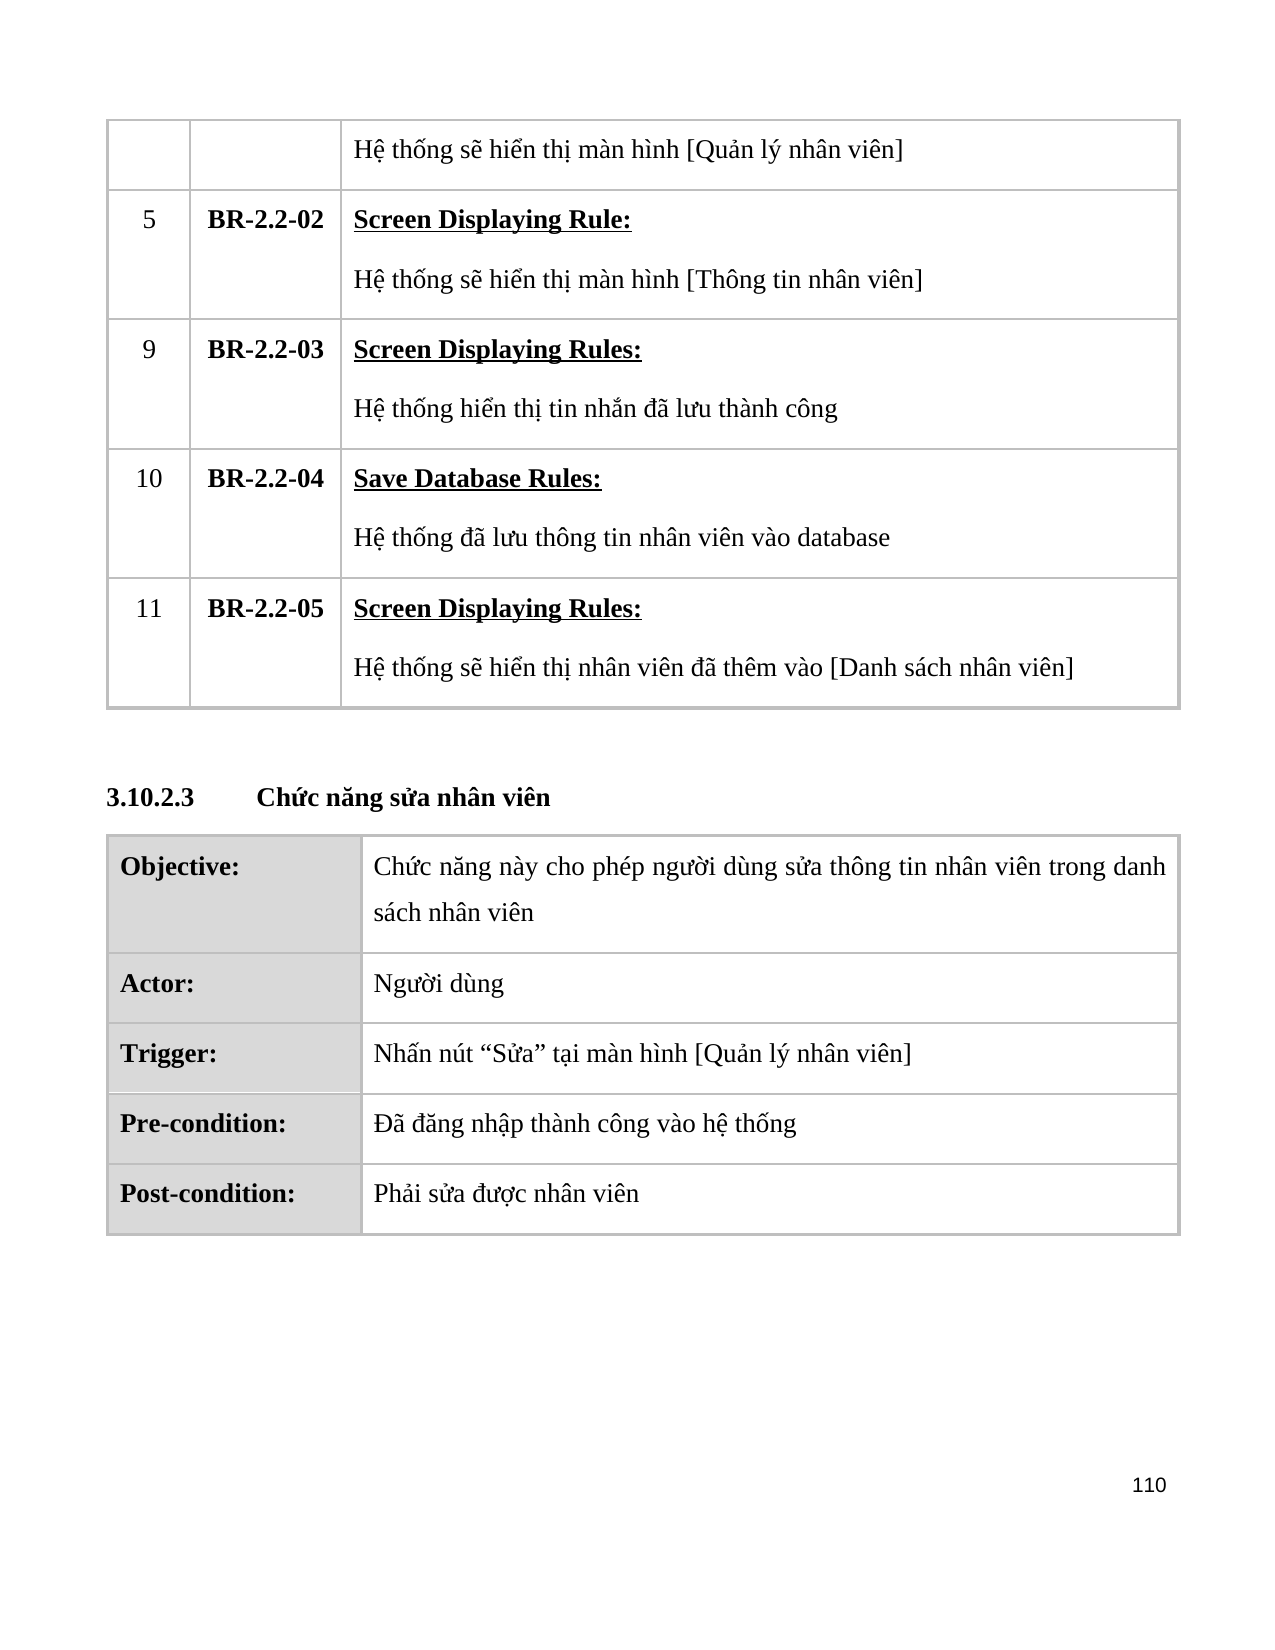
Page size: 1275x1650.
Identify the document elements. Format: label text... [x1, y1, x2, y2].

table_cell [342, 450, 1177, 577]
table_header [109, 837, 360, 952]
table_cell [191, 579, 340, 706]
subtitle Chức năng sửa nhân viên [106, 781, 1167, 812]
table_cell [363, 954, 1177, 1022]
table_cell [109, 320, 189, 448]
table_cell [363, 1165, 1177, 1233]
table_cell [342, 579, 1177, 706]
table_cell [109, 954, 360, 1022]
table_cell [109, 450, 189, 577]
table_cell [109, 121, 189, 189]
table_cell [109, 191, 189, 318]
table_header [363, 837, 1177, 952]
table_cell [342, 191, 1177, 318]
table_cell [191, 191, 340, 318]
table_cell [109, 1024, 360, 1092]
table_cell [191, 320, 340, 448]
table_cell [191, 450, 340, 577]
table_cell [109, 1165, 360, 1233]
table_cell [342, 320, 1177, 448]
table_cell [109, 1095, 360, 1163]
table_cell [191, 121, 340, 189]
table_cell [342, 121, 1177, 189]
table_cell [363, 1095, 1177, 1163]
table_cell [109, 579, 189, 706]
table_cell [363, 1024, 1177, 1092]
